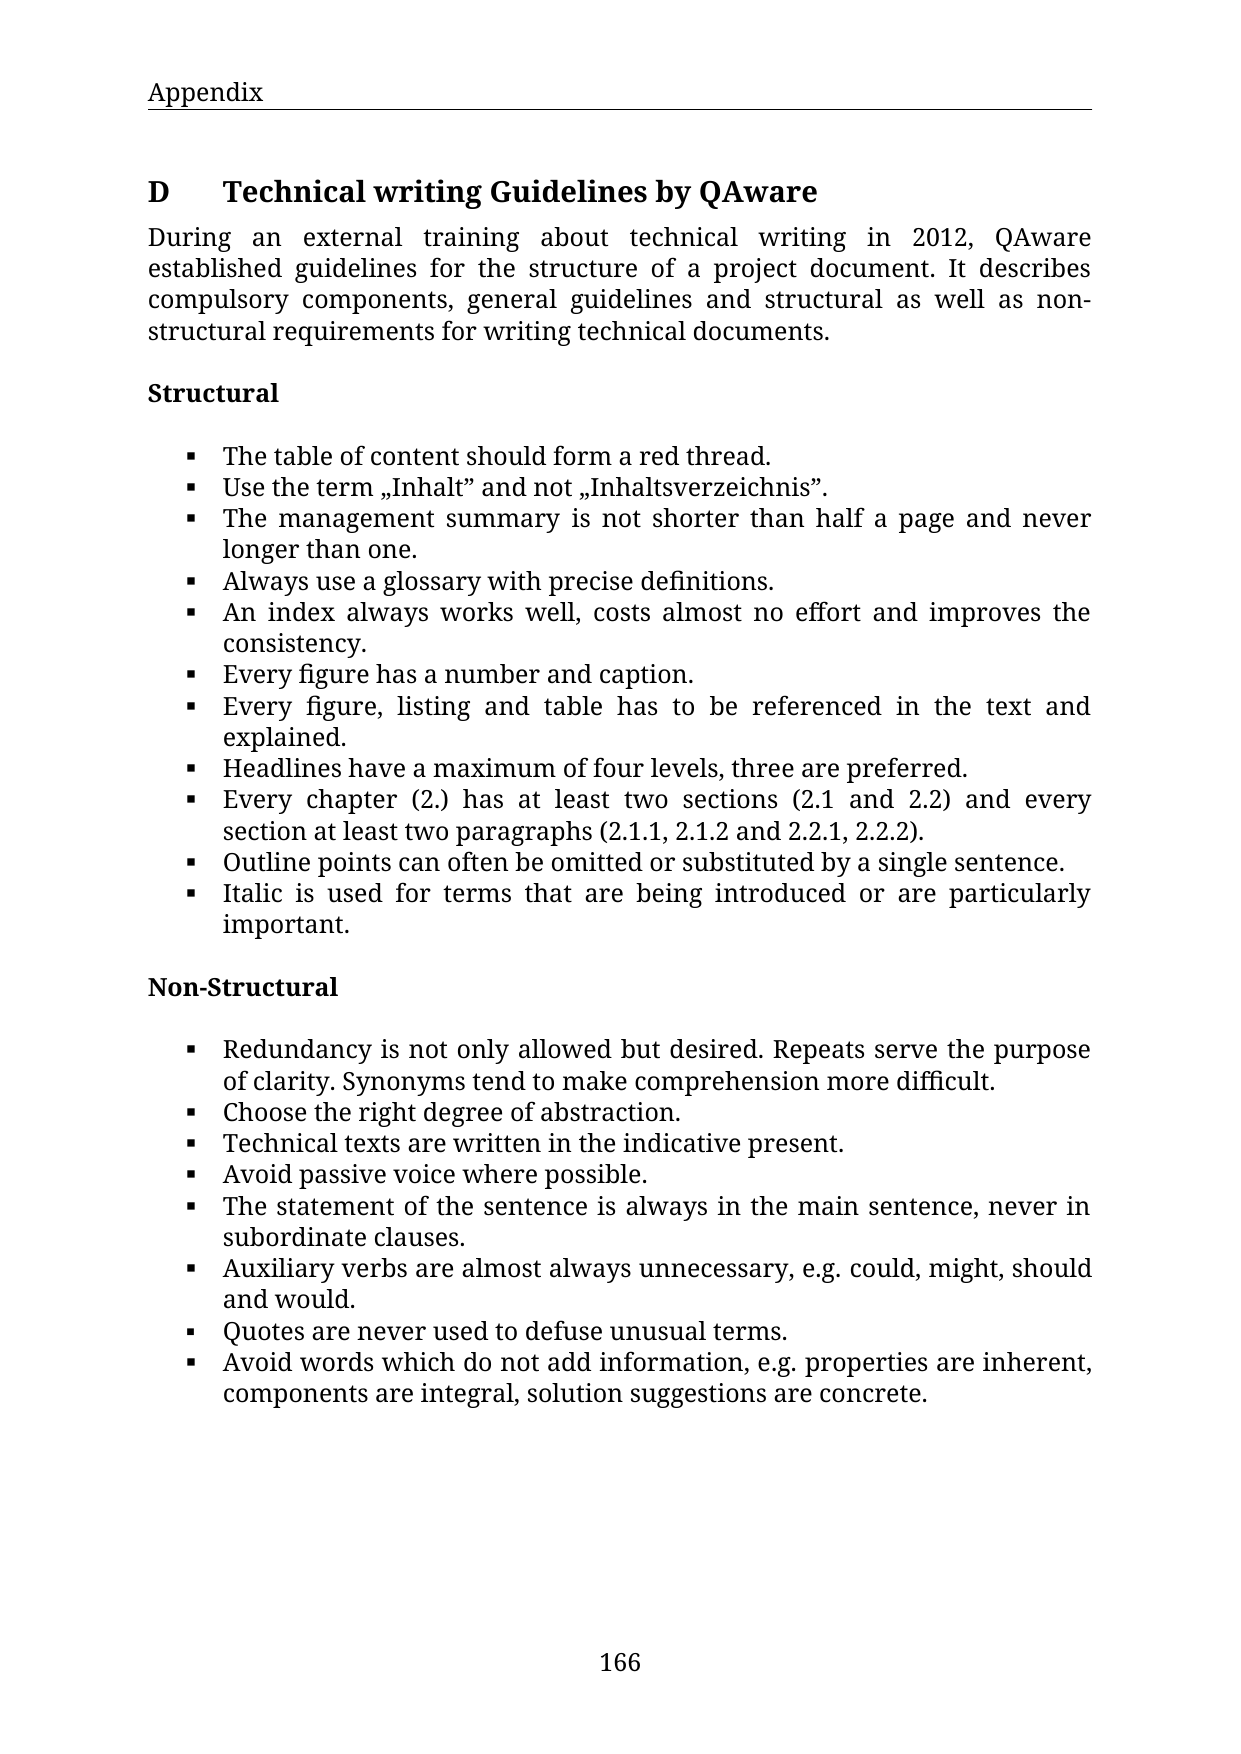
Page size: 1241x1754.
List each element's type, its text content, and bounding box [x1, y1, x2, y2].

list Auxiliary verbs are almost always unnecessary, e.g. could, might, should and would. [185, 1252, 1092, 1315]
list Use the term „Inhalt” and not „Inhaltsverzeichnis”. [185, 471, 1092, 502]
list Every figure has a number and caption. [185, 659, 1092, 690]
list The table of content should form a red thread. [185, 440, 1092, 471]
text During an external training about technical writing in 2012, QAware established guidelines for the structure of a project document. It describes compulsory components, general guidelines and structural as well as non-structural requirements for writing technical documents. [148, 221, 1092, 346]
list Redundancy is not only allowed but desired. Repeats serve the purpose of clarity. Synonyms tend to make comprehension more difficult. [185, 1034, 1092, 1096]
list Always use a glossary with precise definitions. [185, 565, 1092, 596]
list Every chapter (2.) has at least two sections (2.1 and 2.2) and every section at least two paragraphs (2.1.1, 2.1.2 and 2.2.1, 2.2.2). [185, 784, 1092, 846]
list Headlines have a maximum of four levels, three are preferred. [185, 752, 1092, 784]
subtitle Technical writing Guidelines by QAware [148, 177, 1092, 209]
list Avoid passive voice where possible. [185, 1159, 1092, 1190]
list Every figure, listing and table has to be referenced in the text and explained. [185, 690, 1092, 752]
list An index always works well, costs almost no effort and improves the consistency. [185, 596, 1092, 659]
text Structural [148, 377, 1092, 409]
list Choose the right degree of abstraction. [185, 1096, 1092, 1127]
list The management summary is not shorter than half a page and never longer than one. [185, 502, 1092, 565]
list Technical texts are written in the indicative present. [185, 1127, 1092, 1159]
list Avoid words which do not add information, e.g. properties are inherent, components are integral, solution suggestions are concrete. [185, 1346, 1092, 1409]
list The statement of the sentence is always in the main sentence, never in subordinate clauses. [185, 1190, 1092, 1252]
text Non-Structural [148, 971, 1092, 1002]
list Outline points can often be omitted or substituted by a single sentence. [185, 846, 1092, 877]
list Quotes are never used to defuse unusual terms. [185, 1315, 1092, 1346]
list Italic is used for terms that are being introduced or are particularly important. [185, 877, 1092, 940]
